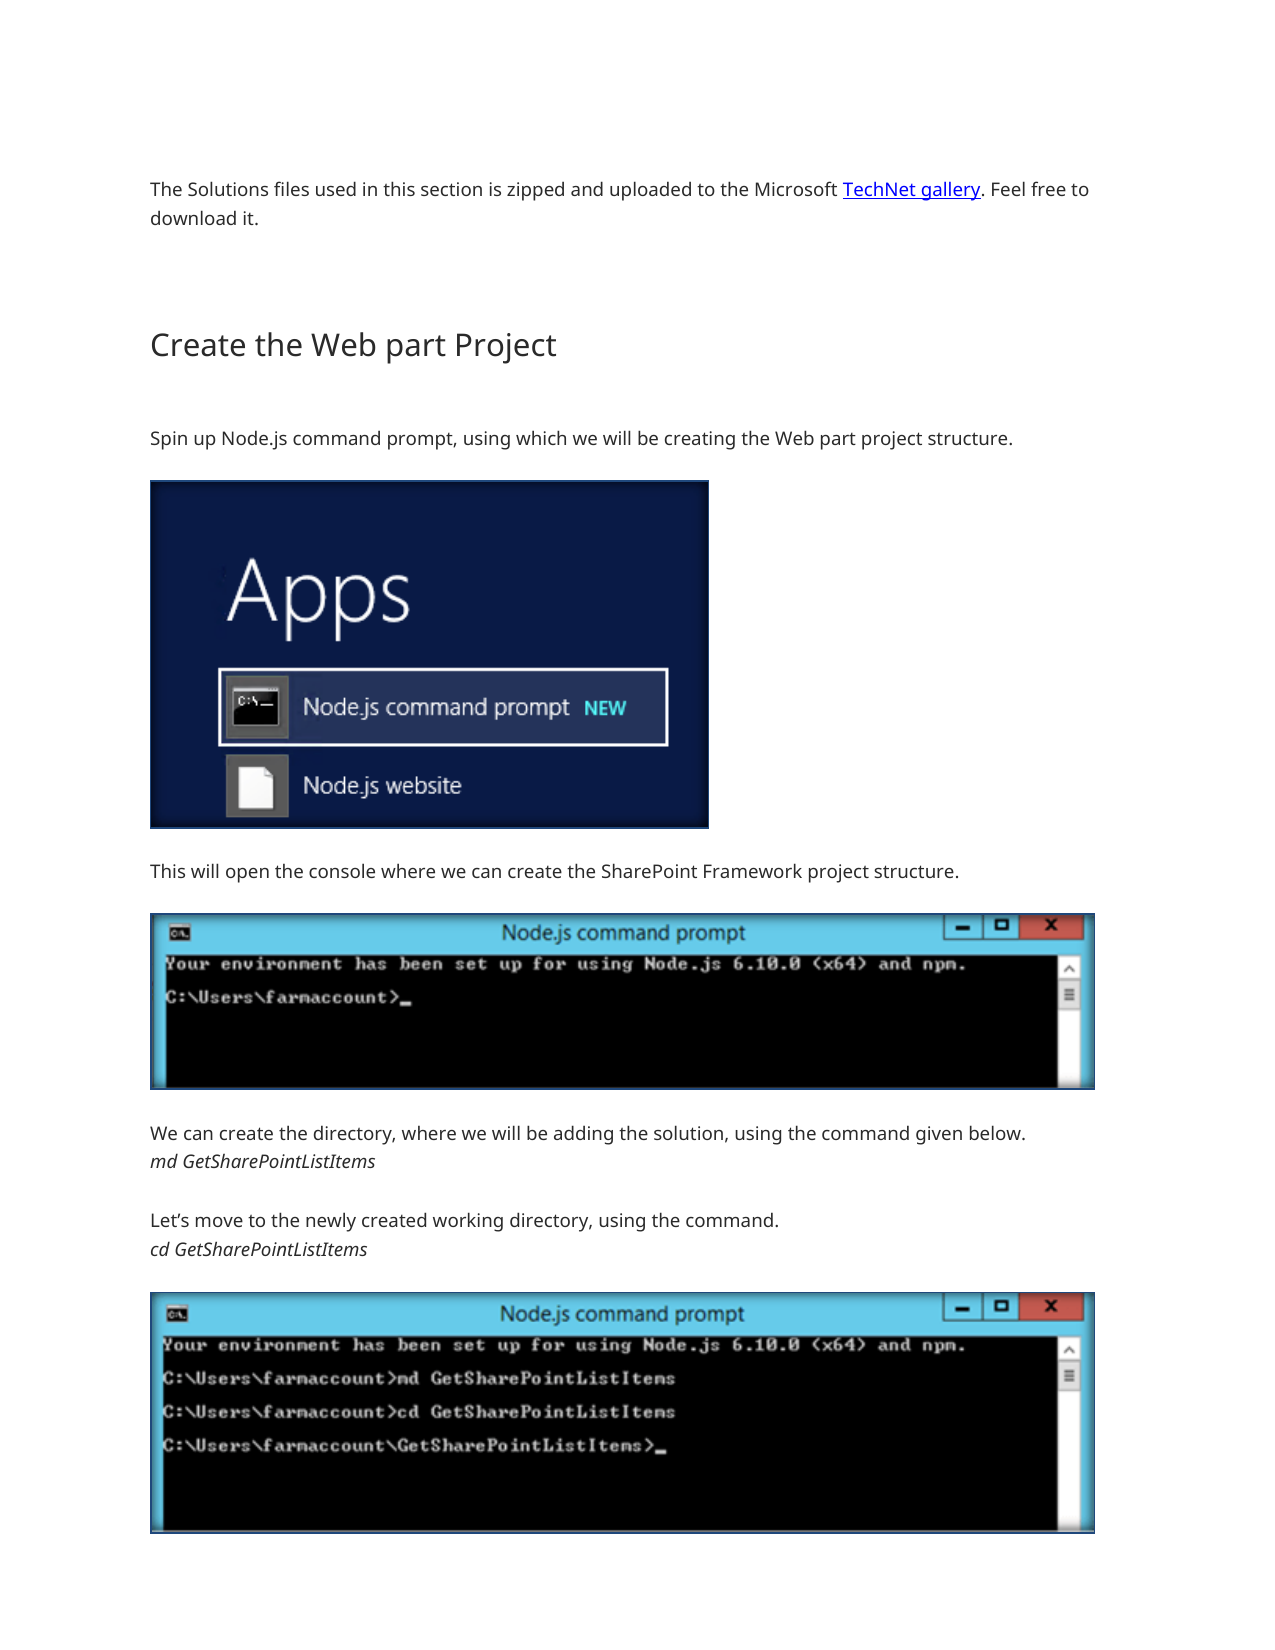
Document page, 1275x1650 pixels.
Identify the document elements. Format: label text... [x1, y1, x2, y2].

text cd GetSharePointListItems [150, 1236, 1225, 1262]
picture [152, 915, 1094, 1088]
text md GetSharePointListItems [150, 1149, 1225, 1174]
text Let’s move to the newly created working directory, using the command. [150, 1207, 1225, 1233]
text This will open the console where we can create the SharePoint Framework project structure. [150, 858, 1225, 884]
picture [151, 482, 708, 827]
text We can create the directory, where we will be adding the solution, using the command given below. [150, 1120, 1225, 1145]
picture [152, 1293, 1094, 1532]
text The Solutions files used in this section is zipped and uploaded to the Microsoft TechNet gallery. Feel free to download it. [150, 176, 1096, 231]
subtitle Create the Web part Project [150, 323, 1225, 365]
text Spin up Node.js command prompt, using which we will be creating the Web part project structure. [150, 425, 1225, 451]
